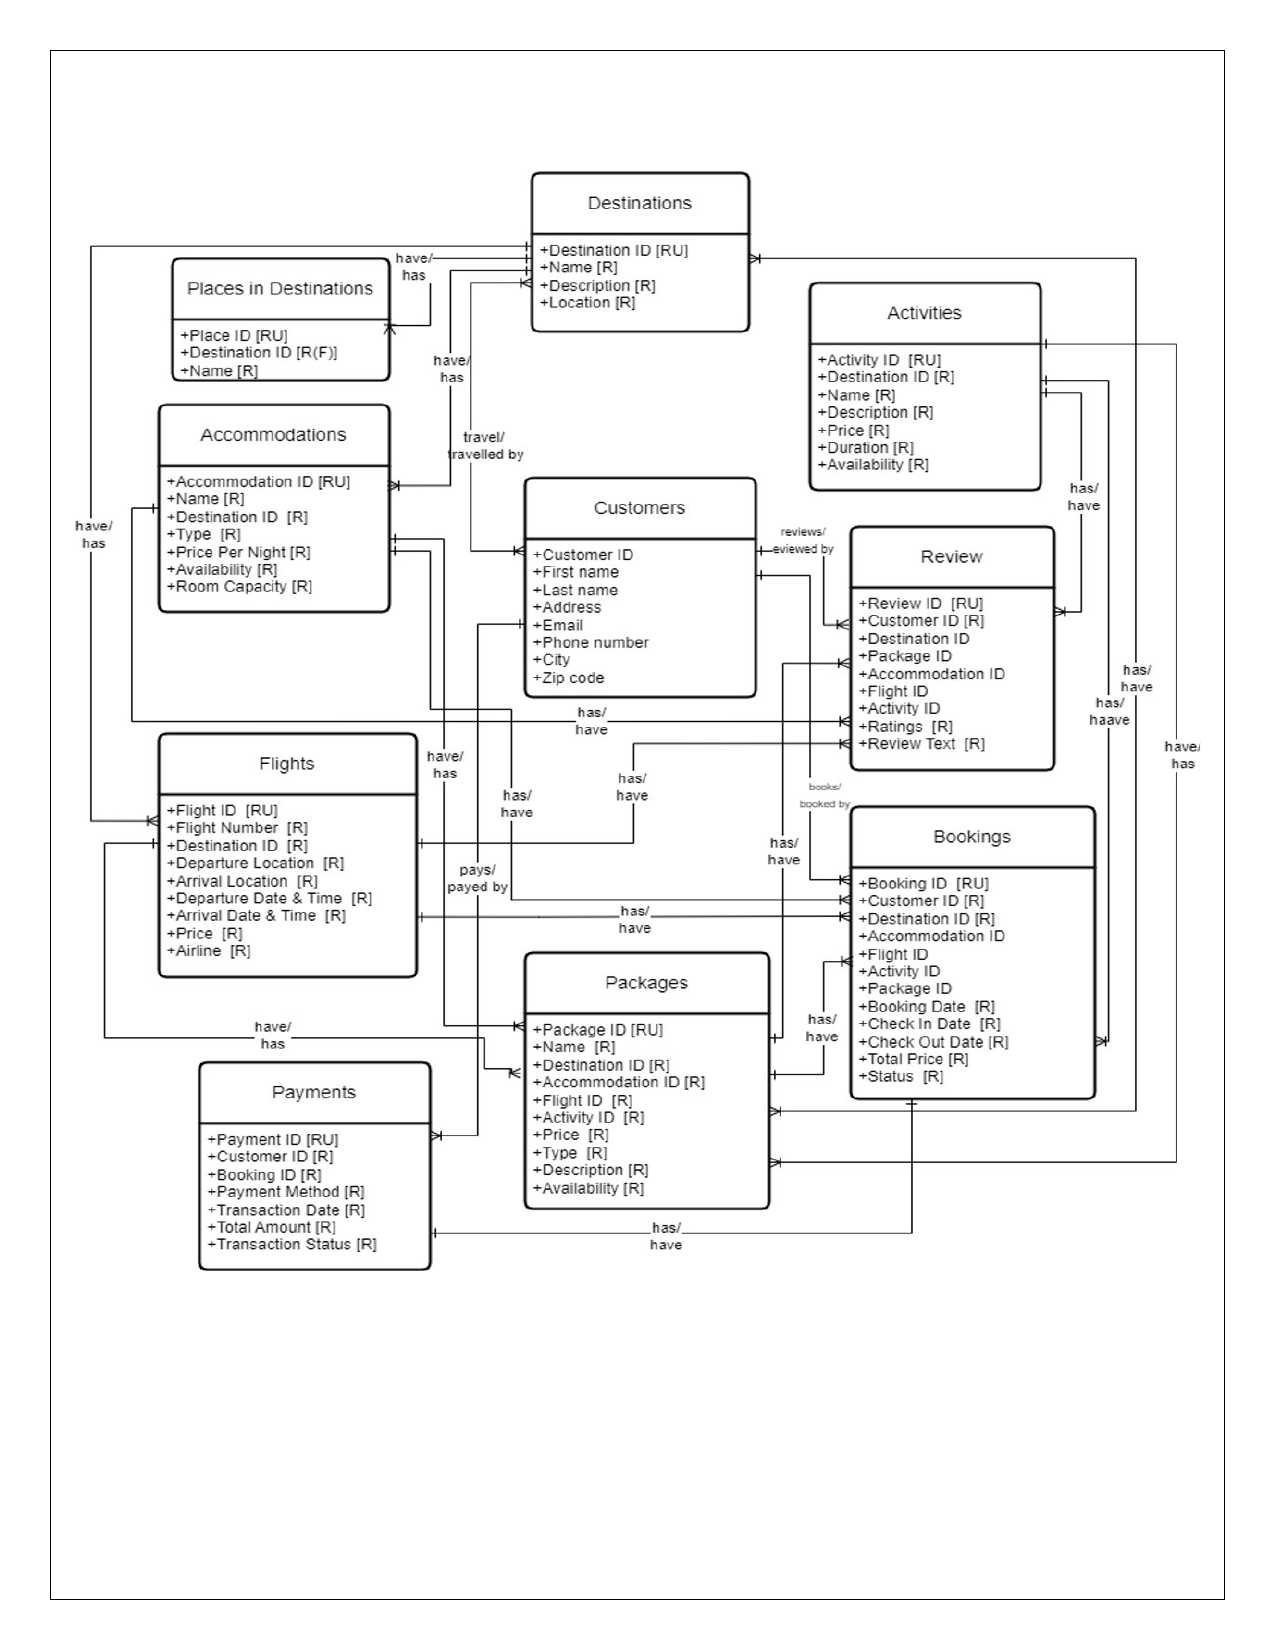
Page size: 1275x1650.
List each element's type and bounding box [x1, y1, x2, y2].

picture [75, 171, 1200, 1271]
